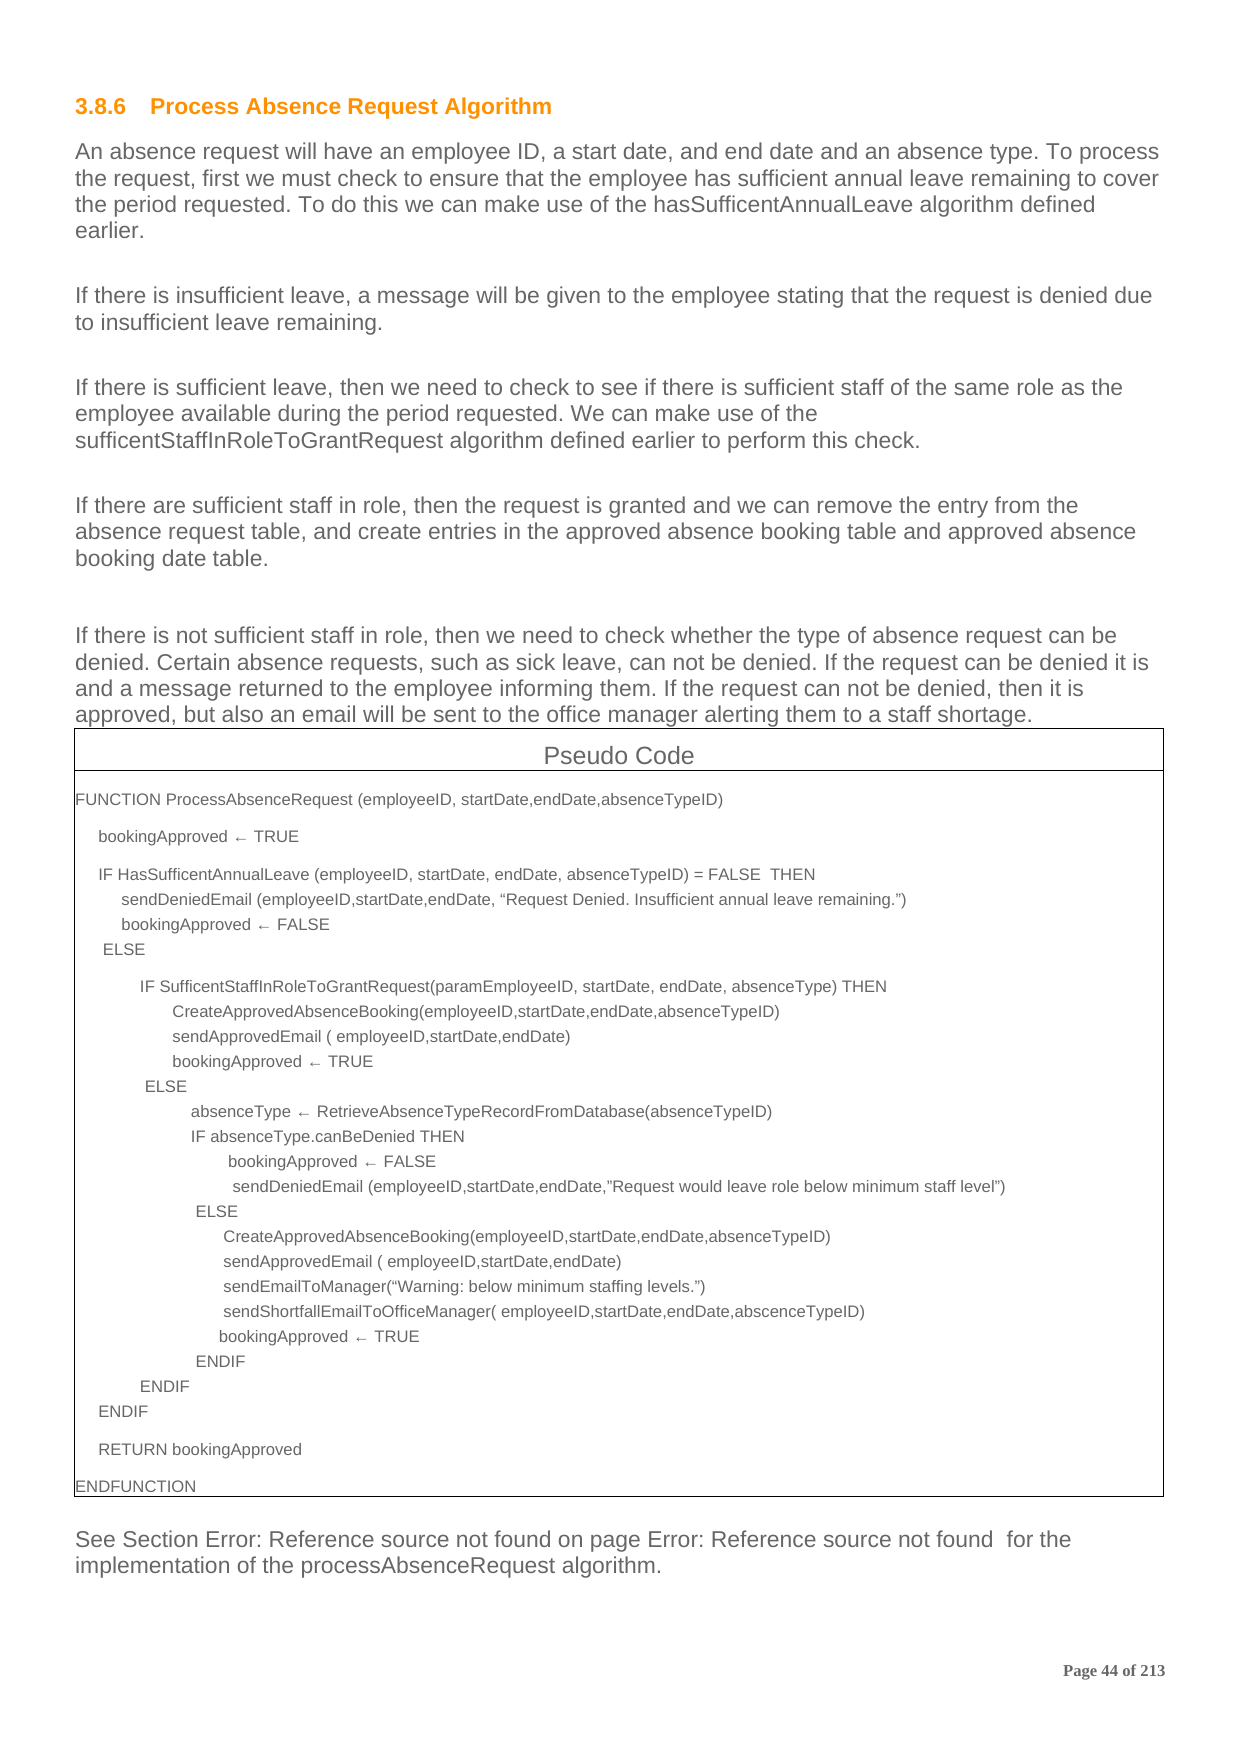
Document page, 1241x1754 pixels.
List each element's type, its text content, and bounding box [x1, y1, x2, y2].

text If there are sufficient staff in role, then the request is granted and we can remove the entry from the absence request table, and create entries in the approved absence booking table and approved absence booking date table. [75, 466, 1165, 571]
text If there is insufficient leave, a message will be given to the employee stating that the request is denied due to insufficient leave remaining. [75, 256, 1165, 335]
text An absence request will have an employee ID, a start date, and end date and an absence type. To process the request, first we must check to ensure that the employee has sufficient annual leave remaining to cover the period requested. To do this we can make use of the hasSufficentAnnualLeave algorithm defined earlier. [75, 138, 1165, 243]
subtitle Process Absence Request Algorithm [75, 93, 1165, 119]
text If there is sufficient leave, then we need to check to see if there is sufficient staff of the same role as the employee available during the period requested. We can make use of the sufficentStaffInRoleToGrantRequest algorithm defined earlier to perform this check. [75, 348, 1165, 453]
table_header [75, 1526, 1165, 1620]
text If there is not sufficient staff in role, then we need to check whether the type of absence request can be denied. Certain absence requests, such as sick leave, can not be denied. If the request can be denied it is and a message returned to the employee informing them. If the request can not be denied, then it is approved, but also an email will be sent to the office manager alerting them to a staff shortage. [75, 622, 1165, 728]
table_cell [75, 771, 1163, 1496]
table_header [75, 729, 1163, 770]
